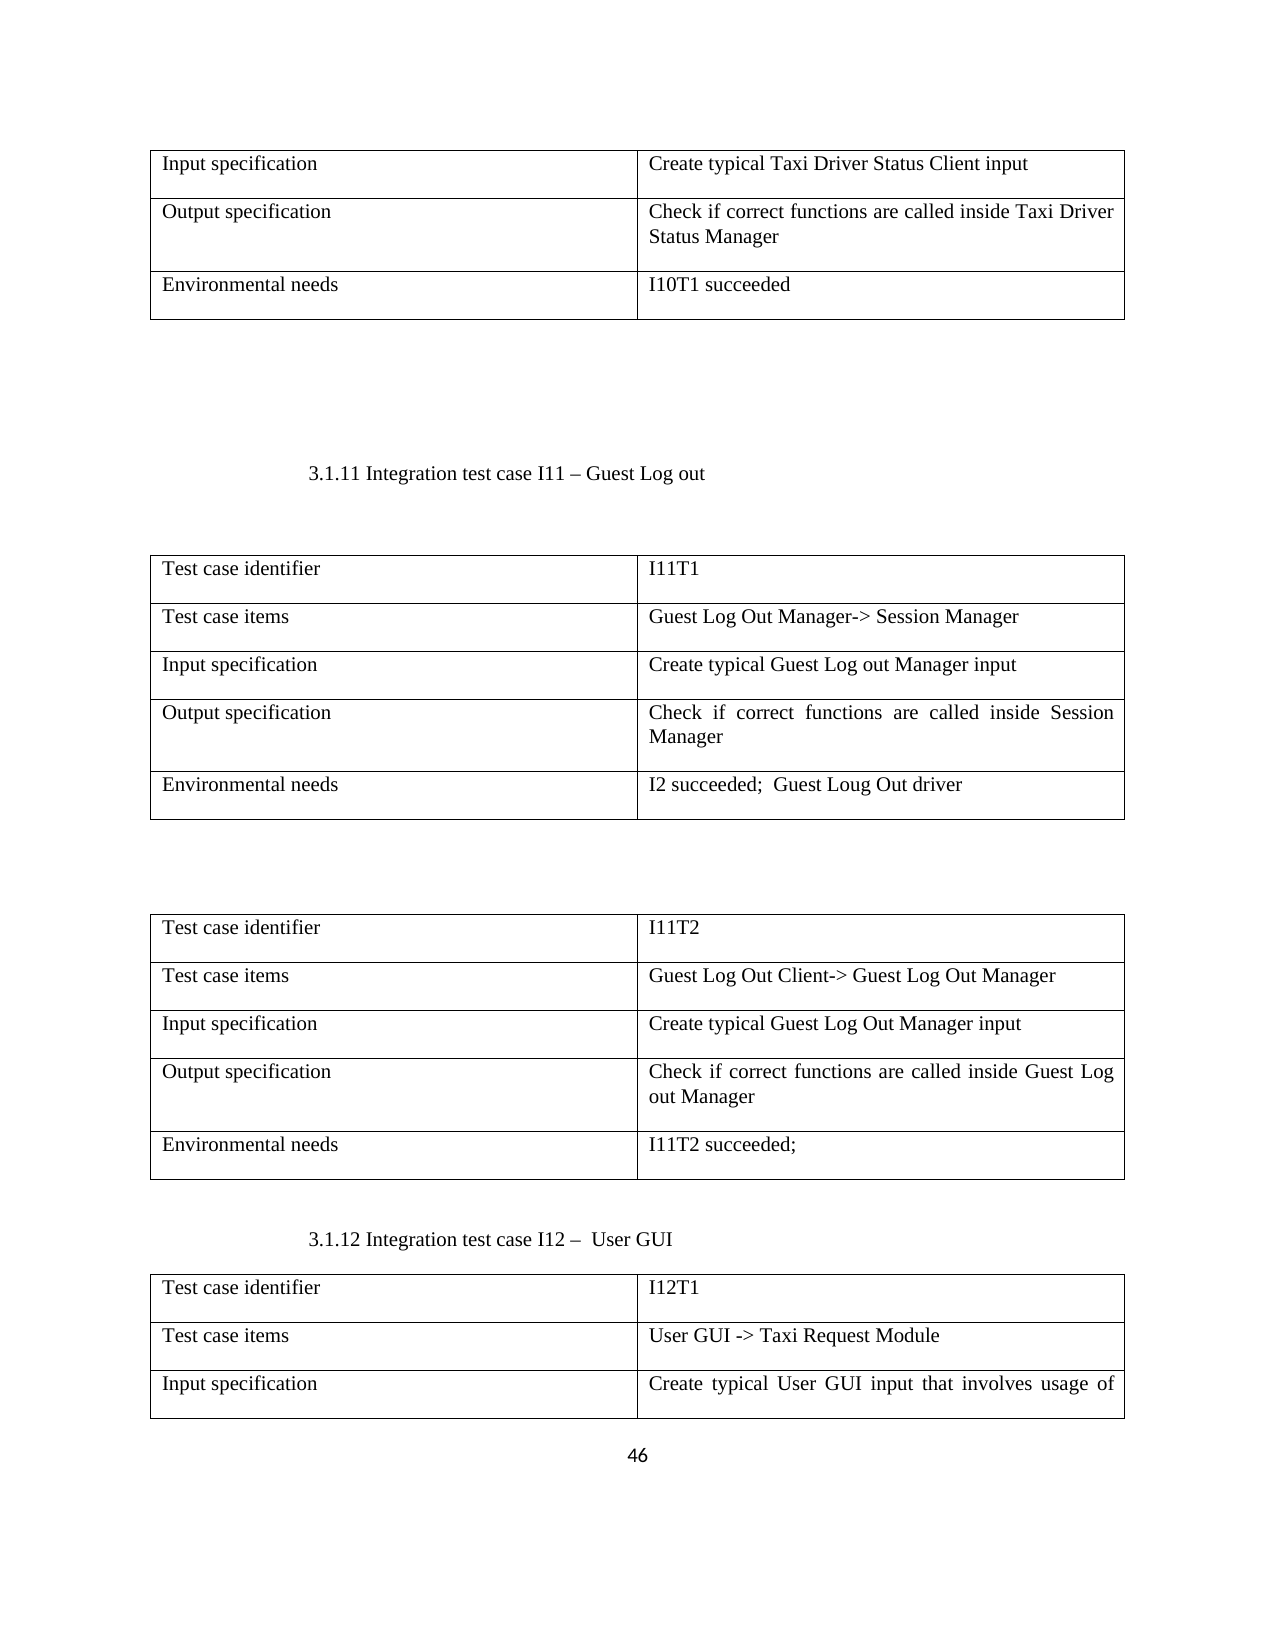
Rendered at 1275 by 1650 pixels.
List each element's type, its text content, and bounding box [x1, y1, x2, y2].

table_cell User GUI -> Taxi Request Module [638, 1323, 1124, 1370]
table_header Test case identifier [151, 556, 637, 602]
table_cell I2 succeeded; Guest Loug Out driver [638, 772, 1124, 819]
table_cell I10T1 succeeded [638, 272, 1124, 318]
table_cell Environmental needs [151, 1132, 637, 1179]
table_cell Guest Log Out Manager-> Session Manager [638, 604, 1124, 651]
table_cell Create typical Guest Log Out Manager input [638, 1011, 1124, 1058]
table_header Test case identifier [151, 1275, 637, 1322]
table_cell Input specification [151, 151, 637, 198]
table_cell Check if correct functions are called inside Taxi Driver Status Manager [638, 199, 1124, 271]
table_cell Environmental needs [151, 272, 637, 318]
table_cell Output specification [151, 199, 637, 271]
table_cell I11T2 succeeded; [638, 1132, 1124, 1179]
table_cell Input specification [151, 652, 637, 698]
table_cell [638, 1371, 1124, 1418]
table_cell Test case items [151, 963, 637, 1010]
table_cell Check if correct functions are called inside Session Manager [638, 700, 1124, 771]
table_cell Test case items [151, 1323, 637, 1370]
table_cell Input specification [151, 1011, 637, 1058]
table_cell Create typical Guest Log out Manager input [638, 652, 1124, 698]
table_cell Test case items [151, 604, 637, 651]
table_cell Create typical Taxi Driver Status Client input [638, 151, 1124, 198]
table_cell Input specification [151, 1371, 637, 1418]
table_header Test case identifier [151, 915, 637, 962]
text 3.1.11 Integration test case I11 – Guest Log out [308, 461, 1127, 484]
table_cell Check if correct functions are called inside Guest Log out Manager [638, 1059, 1124, 1131]
table_cell Environmental needs [151, 772, 637, 819]
text 3.1.12 Integration test case I12 – User GUI [308, 1227, 1127, 1251]
table_header I11T2 [638, 915, 1124, 962]
table_cell Output specification [151, 700, 637, 771]
table_header I11T1 [638, 556, 1124, 602]
table_cell Guest Log Out Client-> Guest Log Out Manager [638, 963, 1124, 1010]
table_header I12T1 [638, 1275, 1124, 1322]
table_cell Output specification [151, 1059, 637, 1131]
